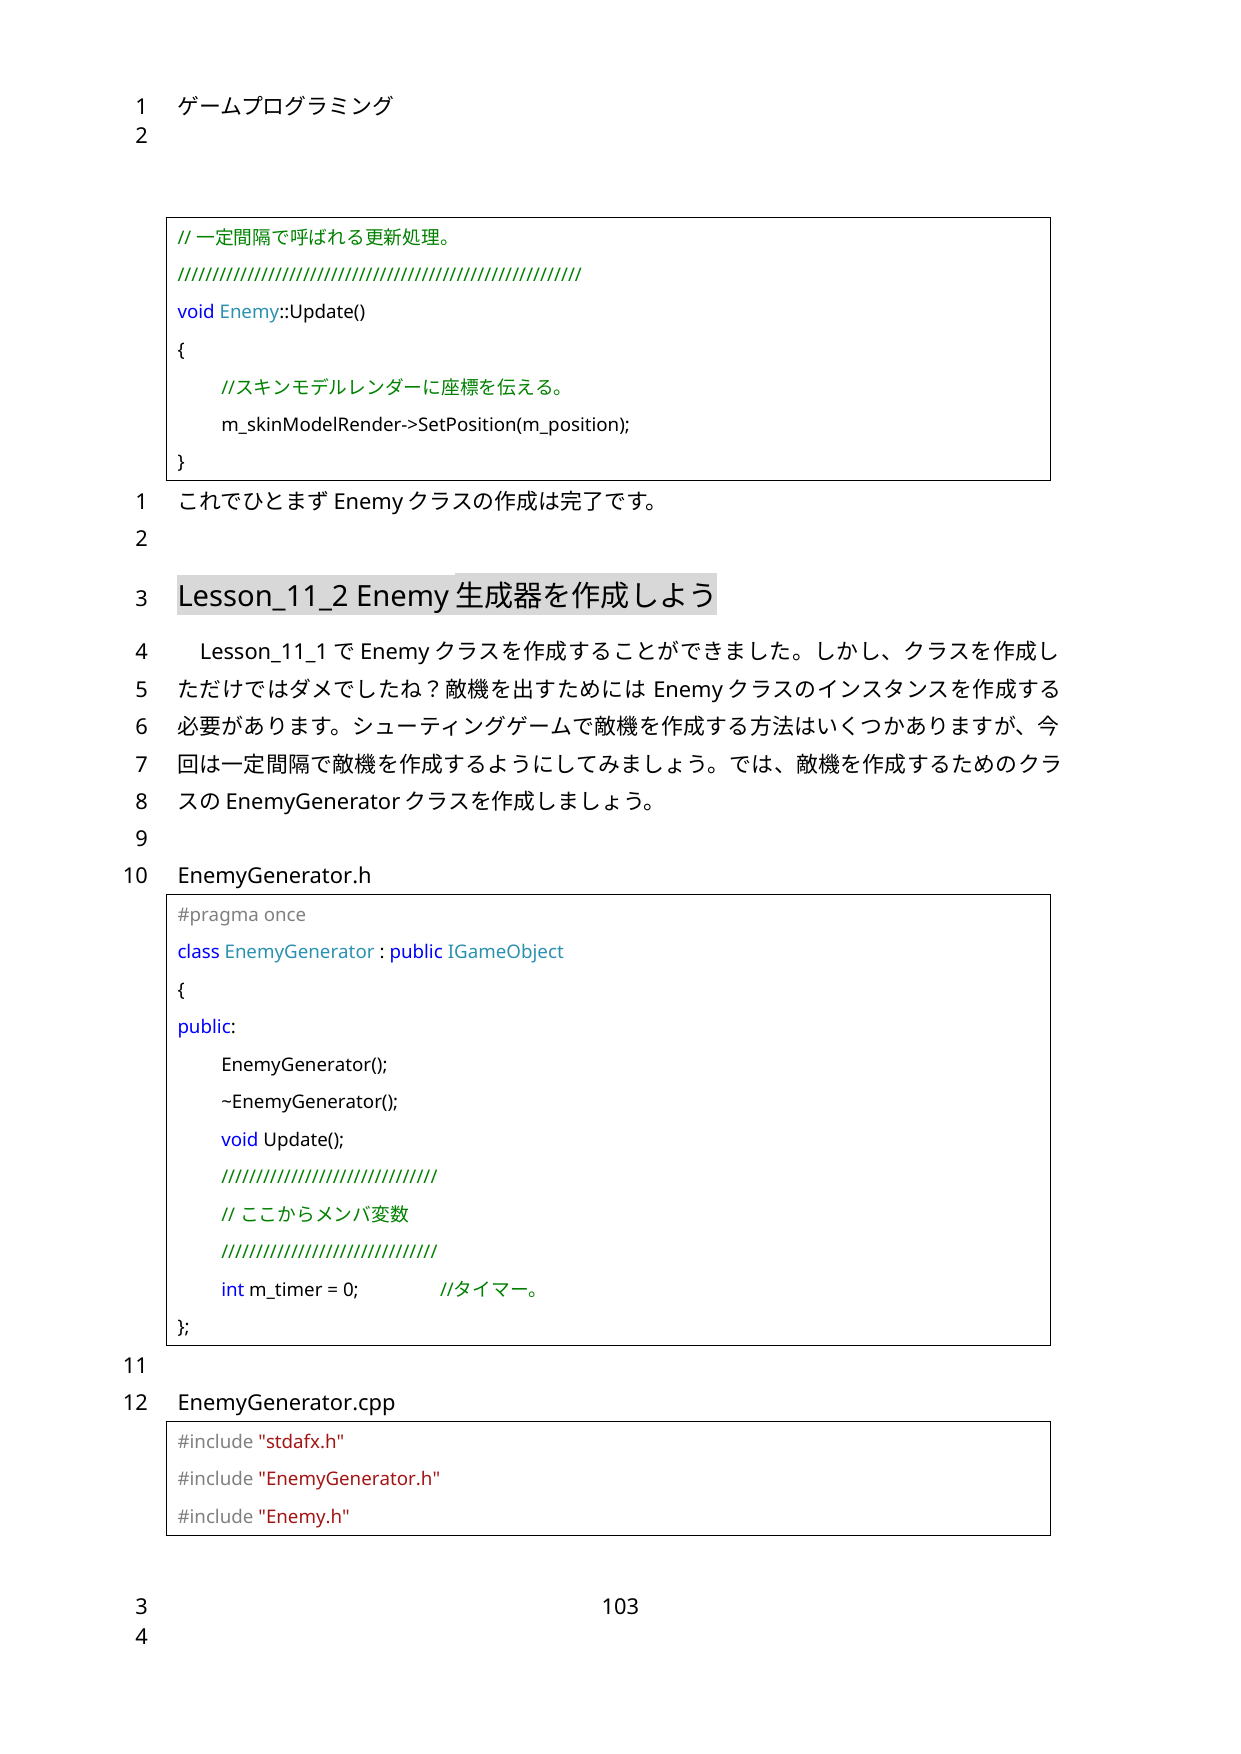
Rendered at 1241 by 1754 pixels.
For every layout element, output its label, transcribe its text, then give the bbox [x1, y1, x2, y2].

text Lesson_11_1でEnemyクラスを作成することができました。しかし、クラスを作成しただけではダメでしたね？敵機を出すためにはEnemyクラスのインスタンスを作成する必要があります。シューティングゲームで敵機を作成する方法はいくつかありますが、今回は一定間隔で敵機を作成するようにしてみましょう。では、敵機を作成するためのクラスのEnemyGeneratorクラスを作成しましょう。 [177, 631, 1063, 819]
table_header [167, 218, 1050, 480]
text EnemyGenerator.cpp [177, 1383, 1063, 1421]
table_header #pragma once class EnemyGenerator : public IGameObject { public: EnemyGenerator(); ~EnemyGenerator(); void Update(); /////////////////////////////// // ここからメンバ変数 /////////////////////////////// int m_timer = 0; //タイマー。 }; [167, 895, 1050, 1345]
text EnemyGenerator.h [177, 856, 1063, 894]
text これでひとまずEnemyクラスの作成は完了です。 [177, 481, 1063, 519]
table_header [167, 1422, 1050, 1534]
subtitle Lesson_11_2 Enemy生成器を作成しよう [177, 556, 1063, 631]
